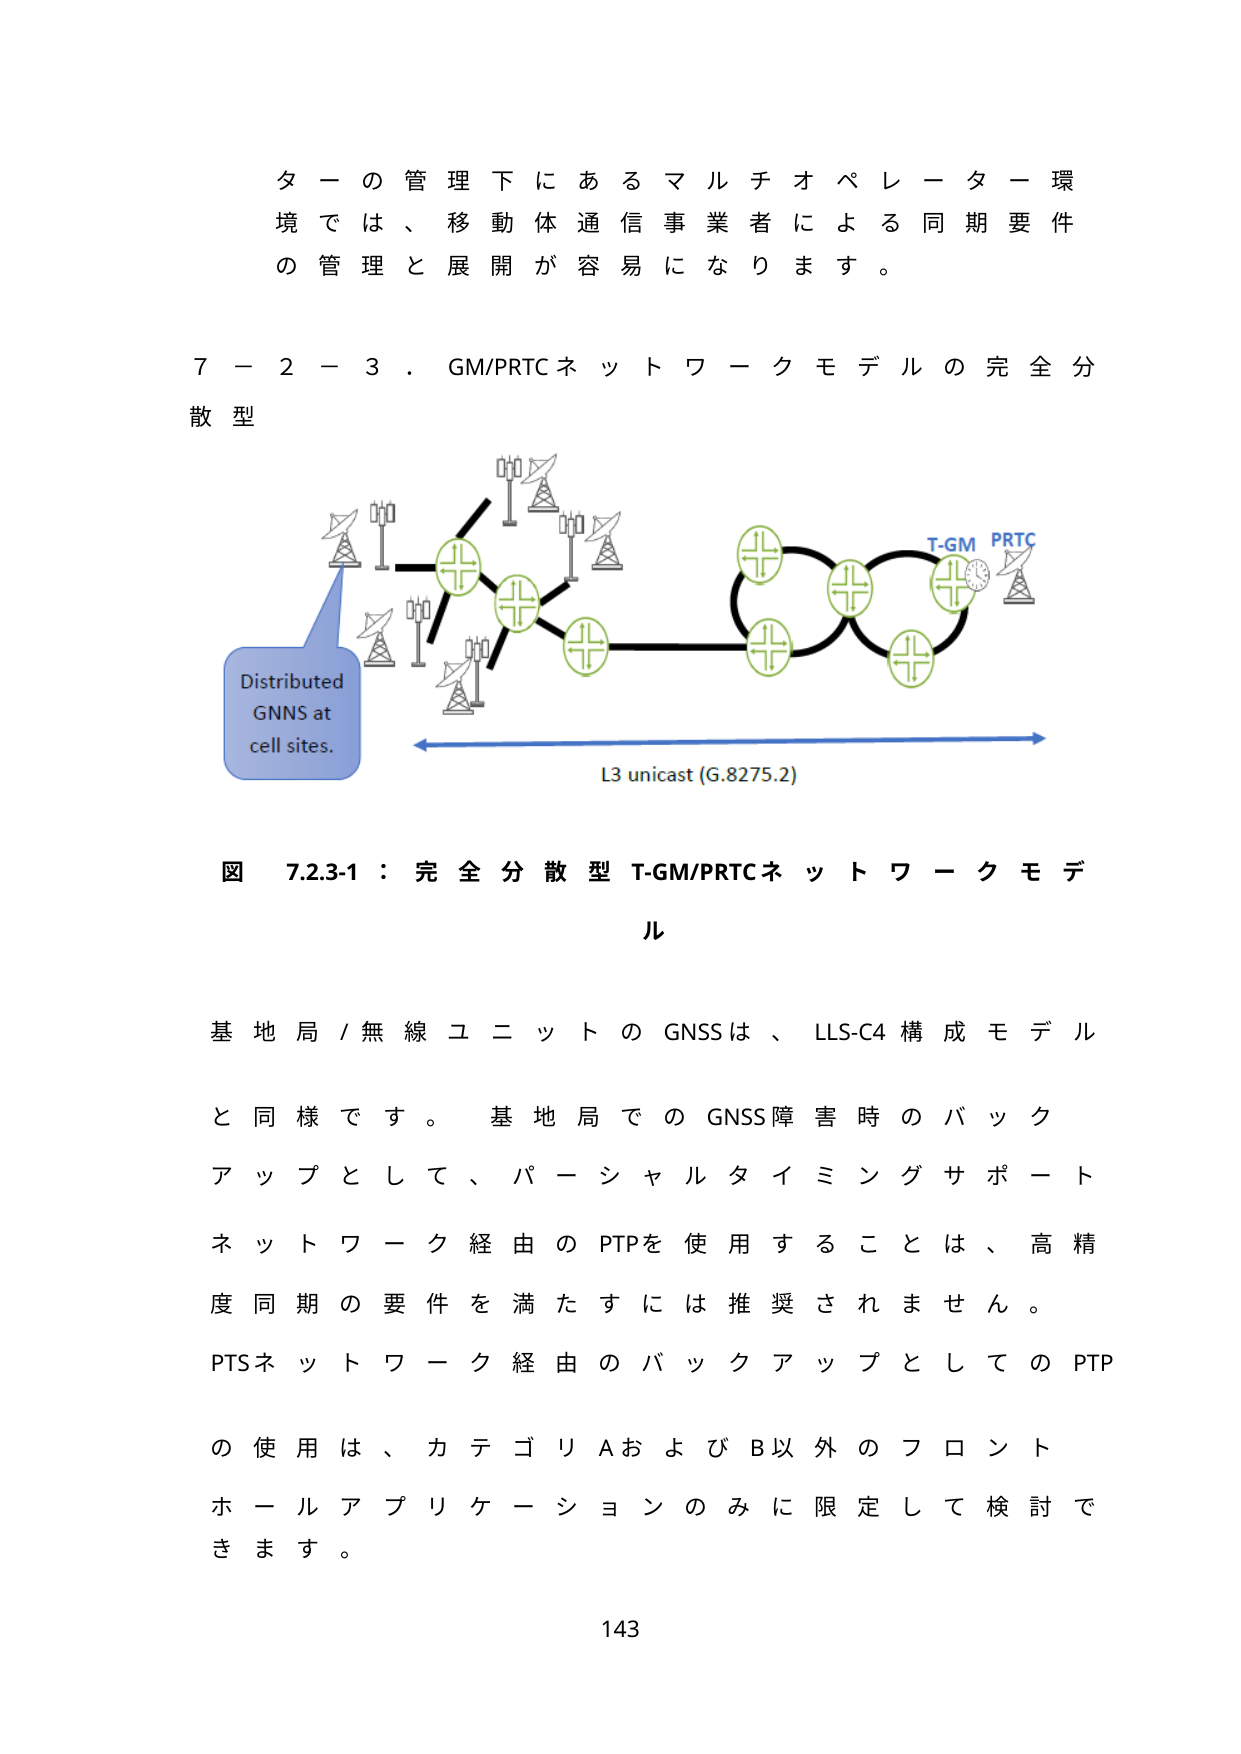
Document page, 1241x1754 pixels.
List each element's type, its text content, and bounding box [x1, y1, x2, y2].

text PTSネットワーク経由のバックアップとしてのPTPの使用は、カテゴリAおよびB以外のフロントホールアプリケーションのみに限定して検討できます。 [192, 1328, 1116, 1564]
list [226, 162, 1116, 281]
picture [210, 431, 1130, 794]
text 図 7.2.3-1：完全分散型T-GM/PRTCネットワークモデル [192, 837, 1116, 946]
text 基地局/無線ユニットのGNSSは、LLS-C4構成モデルと同様です。 基地局でのGNSS障害時のバックアップとして、パーシャルタイミングサポートネットワーク経由のPTPを使用することは、高精度同期の要件を満たすには推奨されません。 [192, 997, 1116, 1319]
text ７－２－３．GM/PRTCネットワークモデルの完全分散型 [168, 332, 1116, 432]
